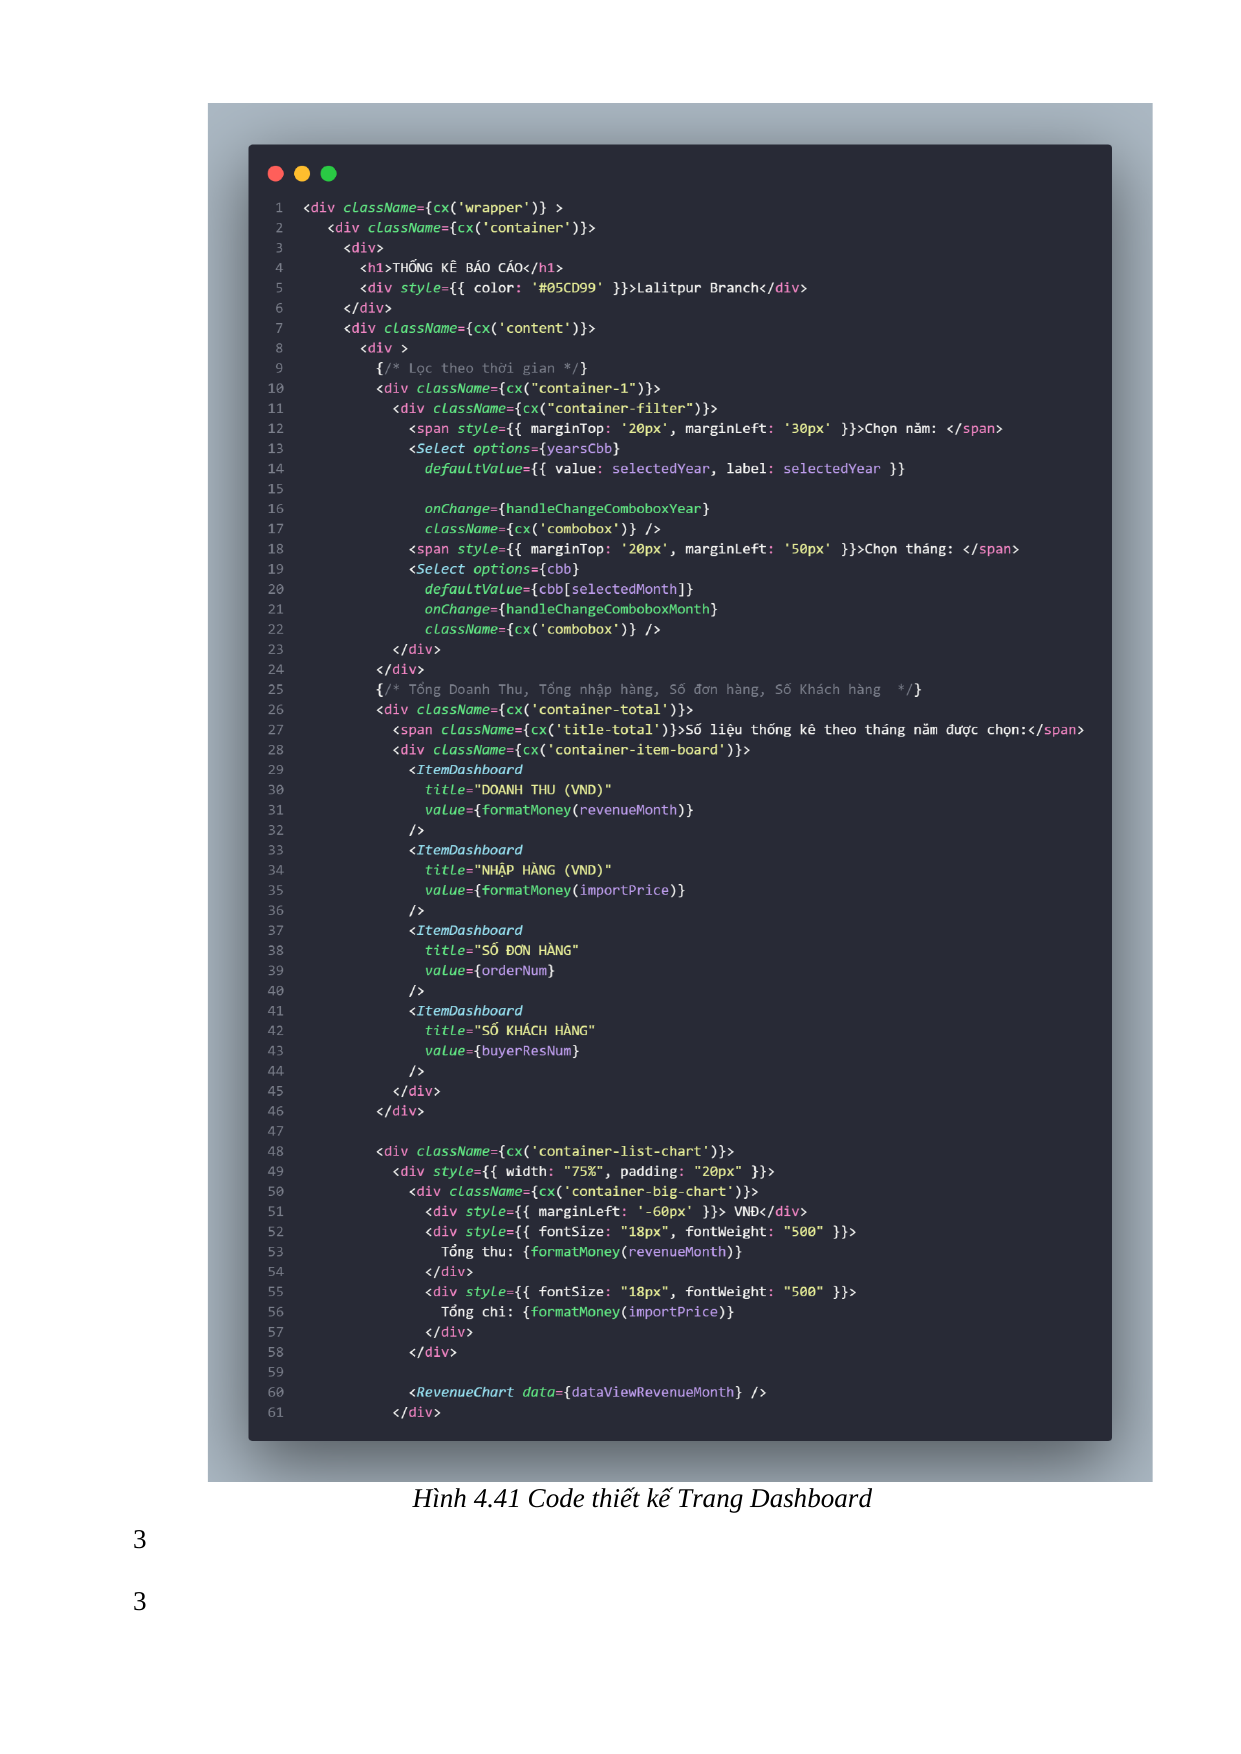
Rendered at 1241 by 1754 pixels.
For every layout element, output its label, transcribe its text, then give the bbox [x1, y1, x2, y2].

picture [207, 103, 1153, 1482]
